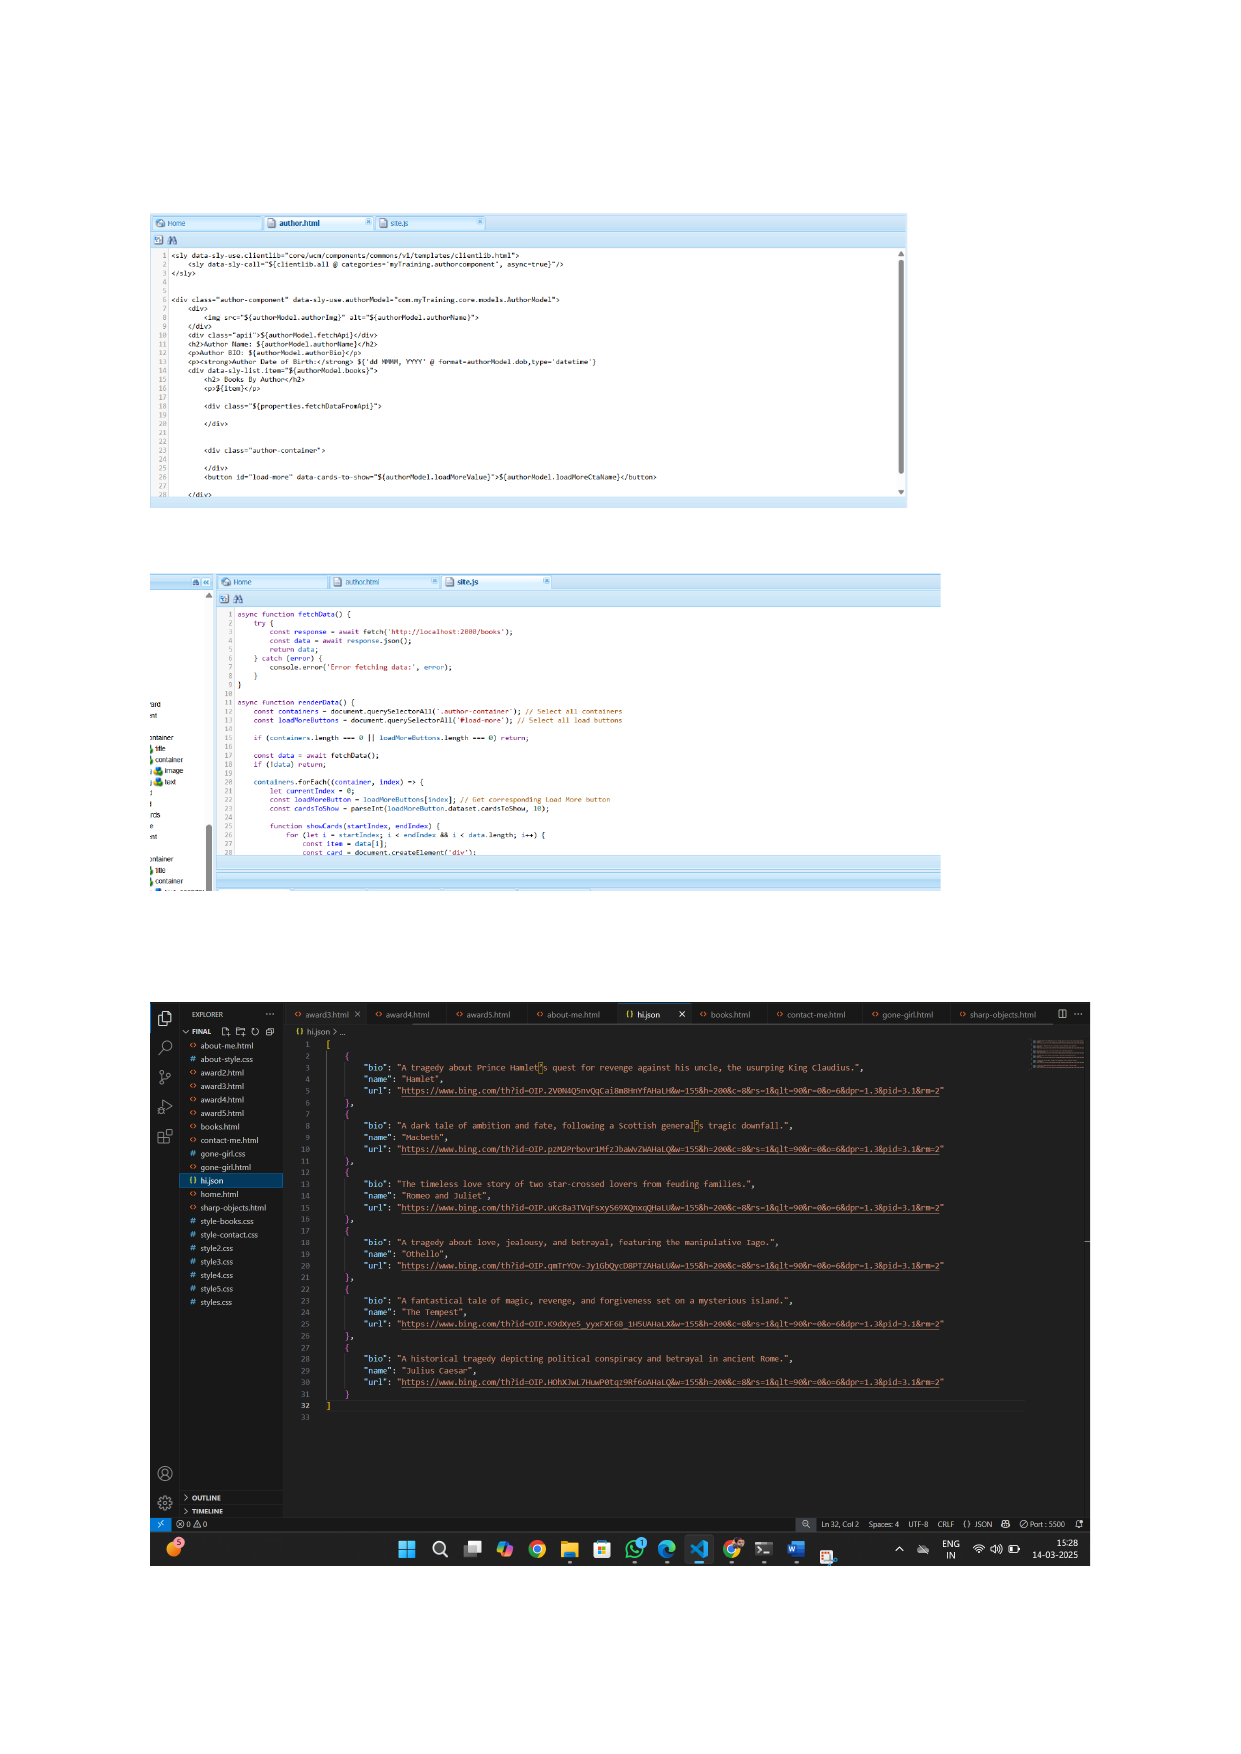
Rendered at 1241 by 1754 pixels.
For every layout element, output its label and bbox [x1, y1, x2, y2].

picture [150, 573, 941, 891]
picture [150, 213, 908, 508]
picture [150, 1002, 1091, 1566]
